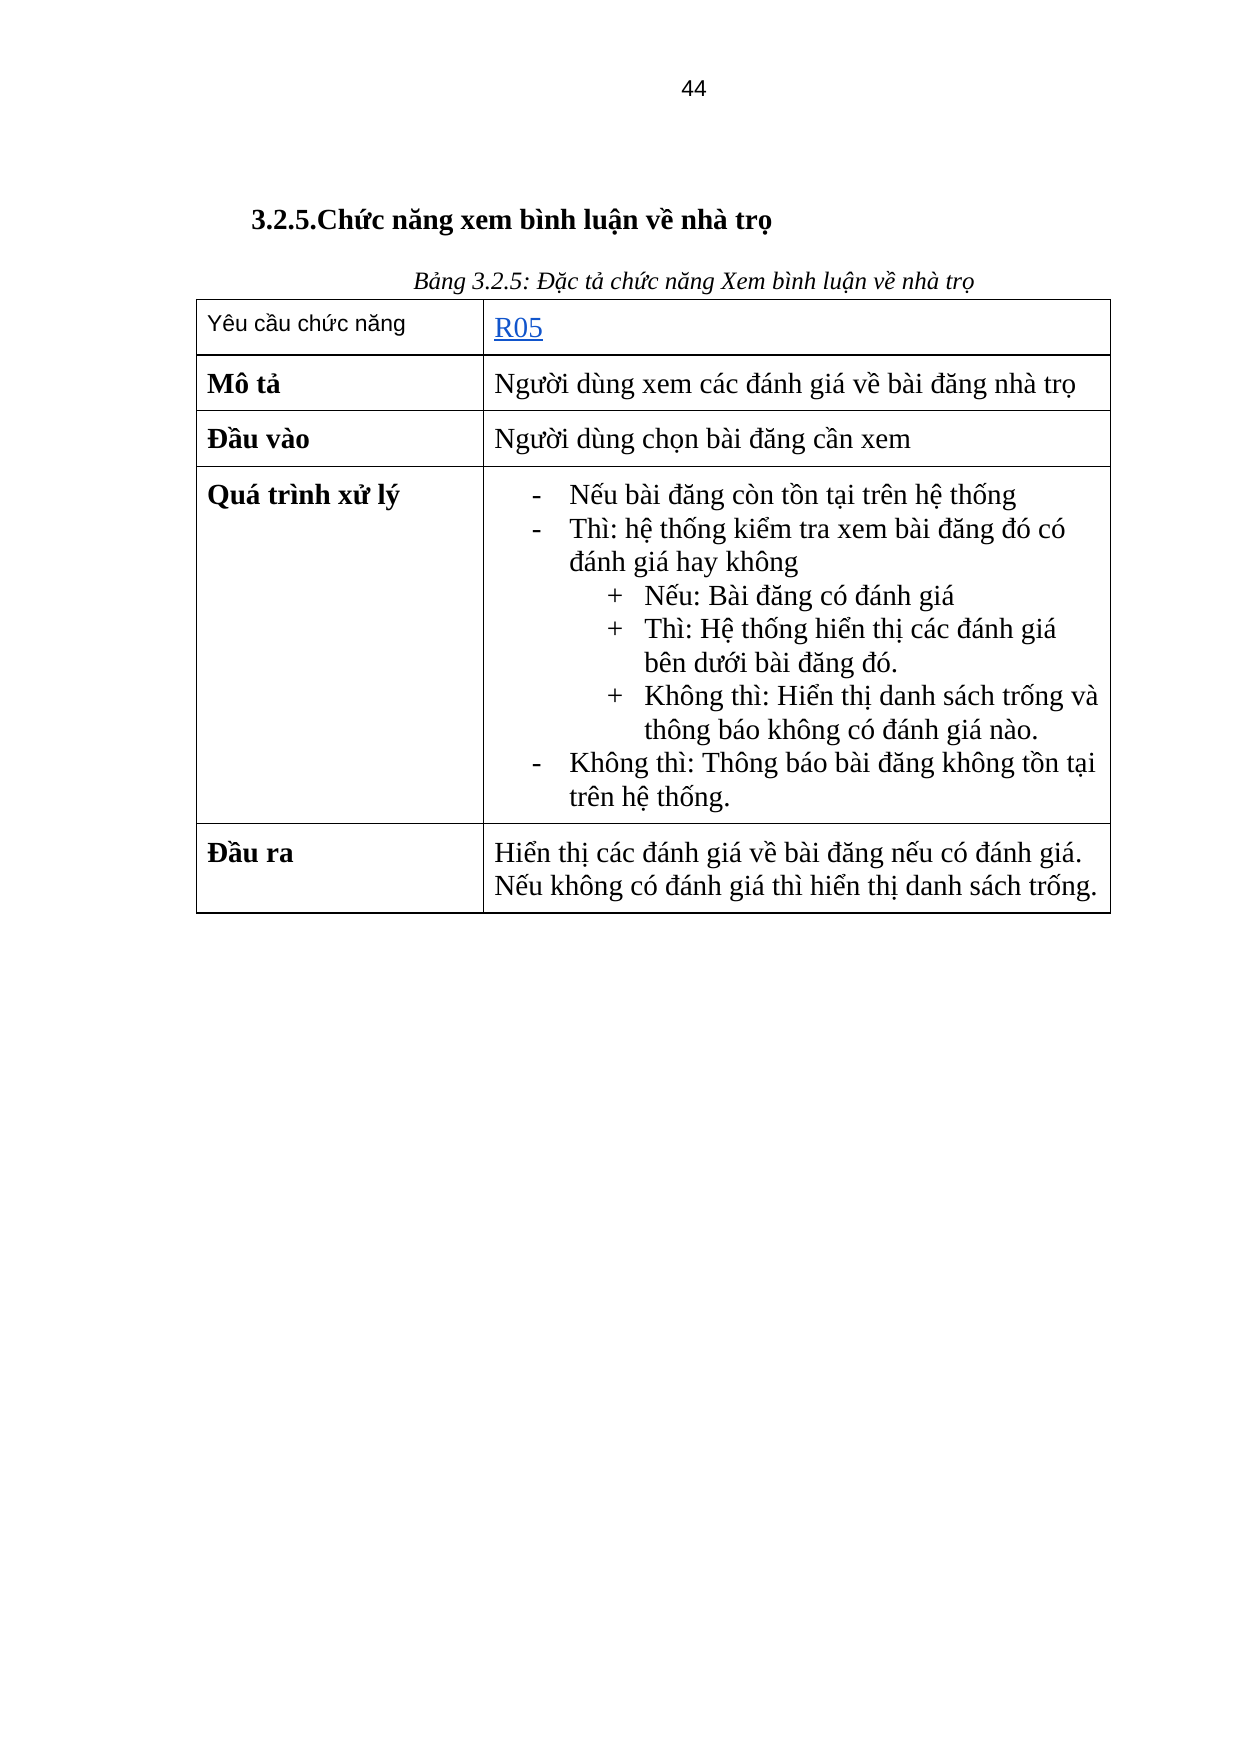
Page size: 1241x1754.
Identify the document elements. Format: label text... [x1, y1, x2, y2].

text Bảng 3.2.5: Đặc tả chức năng Xem bình luận về nhà trọ [207, 266, 1181, 294]
subtitle 3.2.5.Chức năng xem bình luận về nhà trọ [251, 202, 1181, 236]
